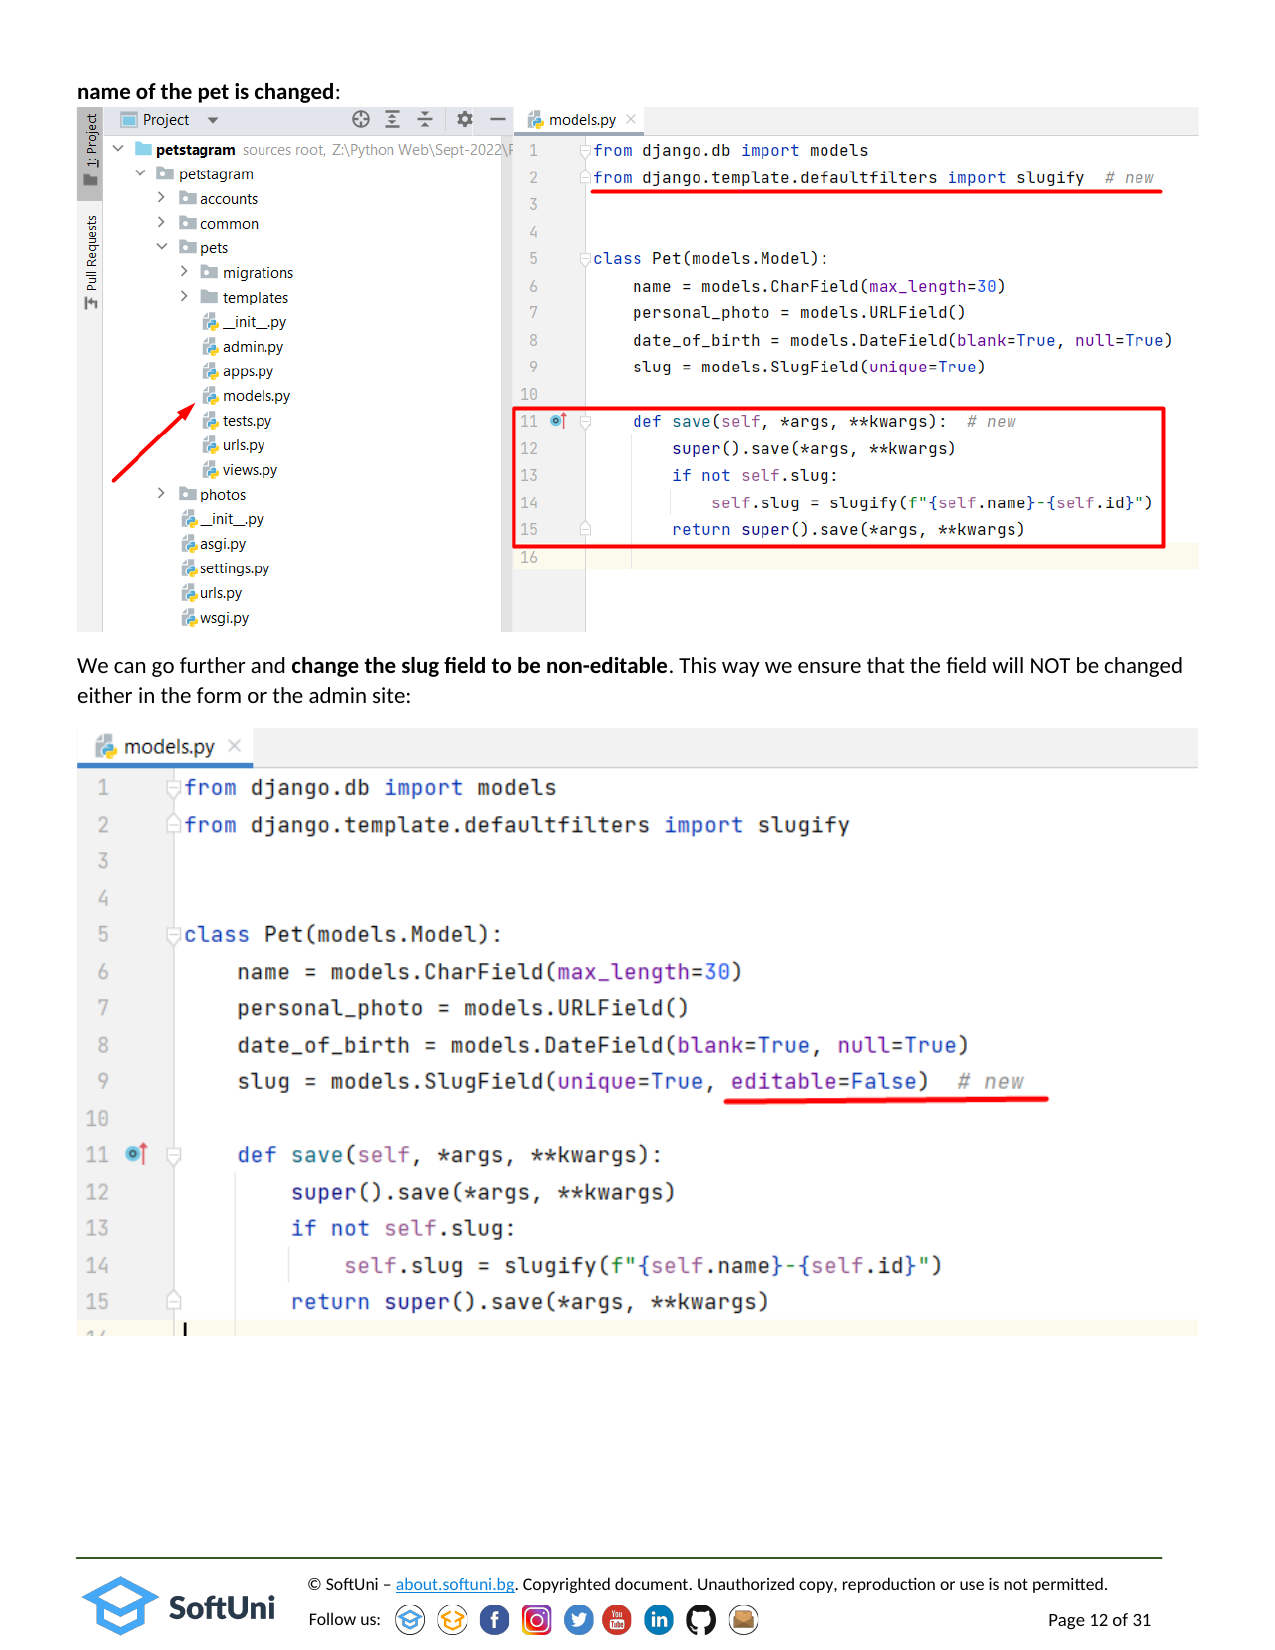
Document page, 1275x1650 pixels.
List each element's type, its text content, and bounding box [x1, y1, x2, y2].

picture [75, 1570, 281, 1641]
picture [644, 1626, 653, 1635]
picture [437, 1605, 468, 1635]
picture [665, 1626, 674, 1635]
picture [658, 1617, 667, 1626]
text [77, 77, 1198, 107]
picture [602, 1605, 632, 1635]
picture [522, 1605, 552, 1635]
picture [76, 728, 1199, 1336]
picture [686, 1605, 716, 1635]
picture [479, 1605, 510, 1635]
picture [76, 107, 1199, 632]
text We can go further and change the slug field to be non-editable. This way we ensure that the field will NOT be changed either in the form or the admin site: [77, 651, 1198, 709]
picture [395, 1605, 425, 1635]
picture [728, 1605, 759, 1635]
picture [564, 1605, 594, 1635]
picture [644, 1605, 651, 1613]
picture [667, 1605, 674, 1613]
